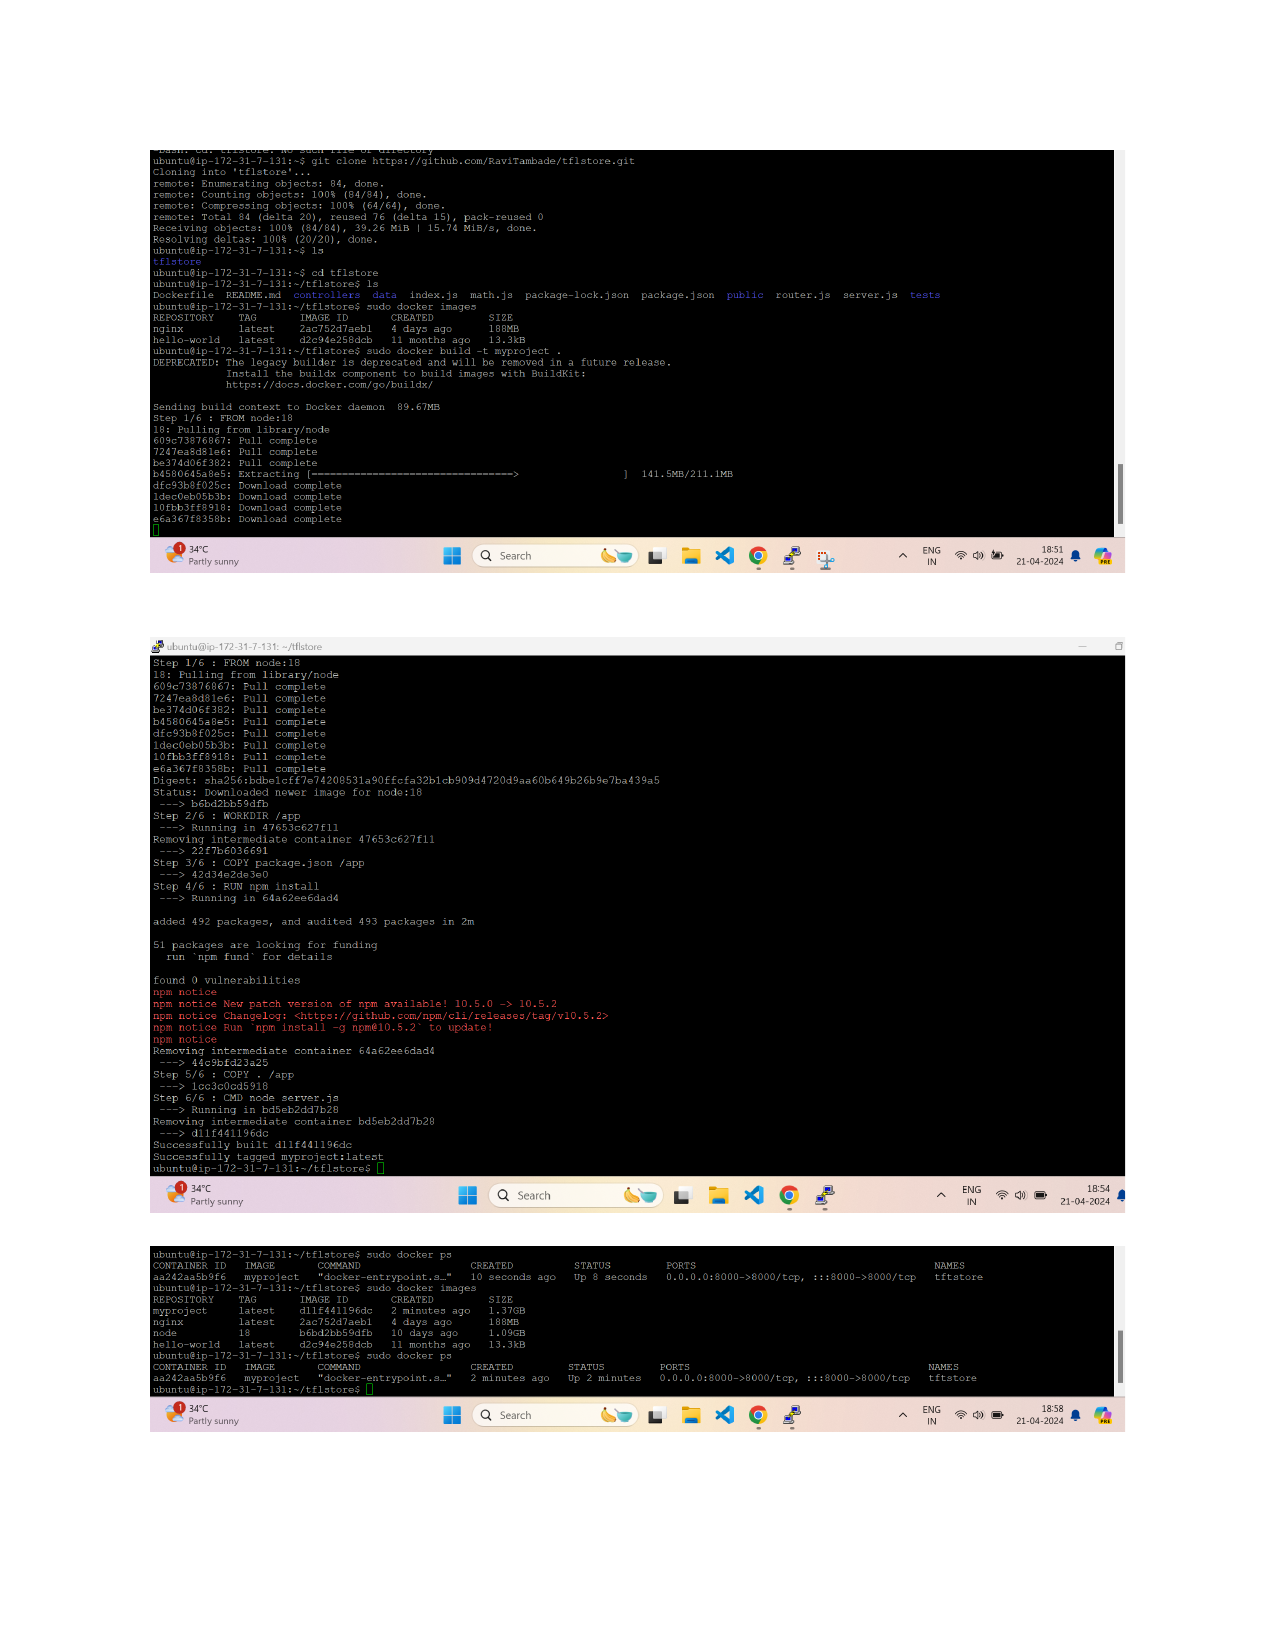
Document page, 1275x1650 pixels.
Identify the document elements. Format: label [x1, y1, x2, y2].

picture [150, 150, 1125, 573]
picture [150, 637, 1125, 1213]
picture [150, 1246, 1125, 1432]
